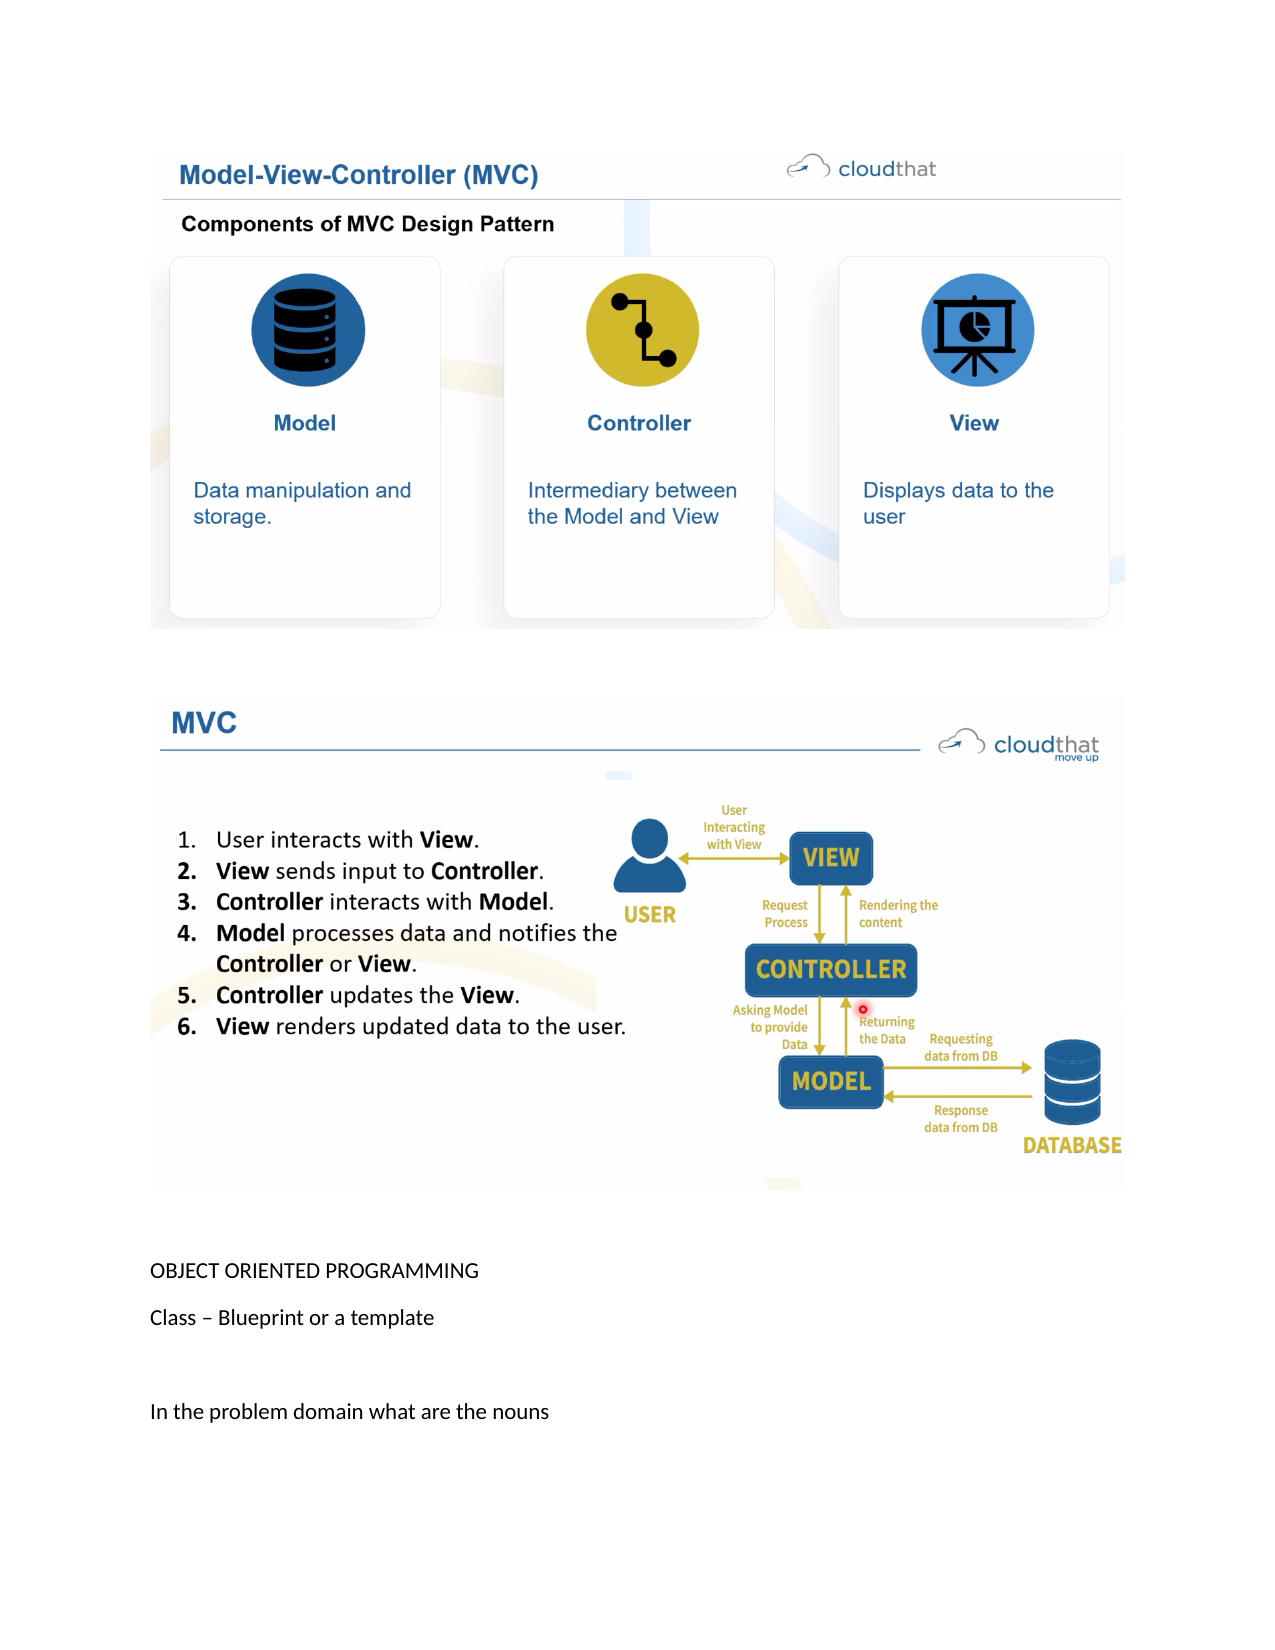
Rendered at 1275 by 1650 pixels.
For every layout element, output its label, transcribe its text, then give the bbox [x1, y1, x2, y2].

text OBJECT ORIENTED PROGRAMMING [150, 1256, 1125, 1284]
picture [150, 150, 1125, 629]
text Class – Blueprint or a template [150, 1303, 1125, 1331]
text In the problem domain what are the nouns [150, 1397, 1125, 1425]
picture [150, 694, 1125, 1191]
